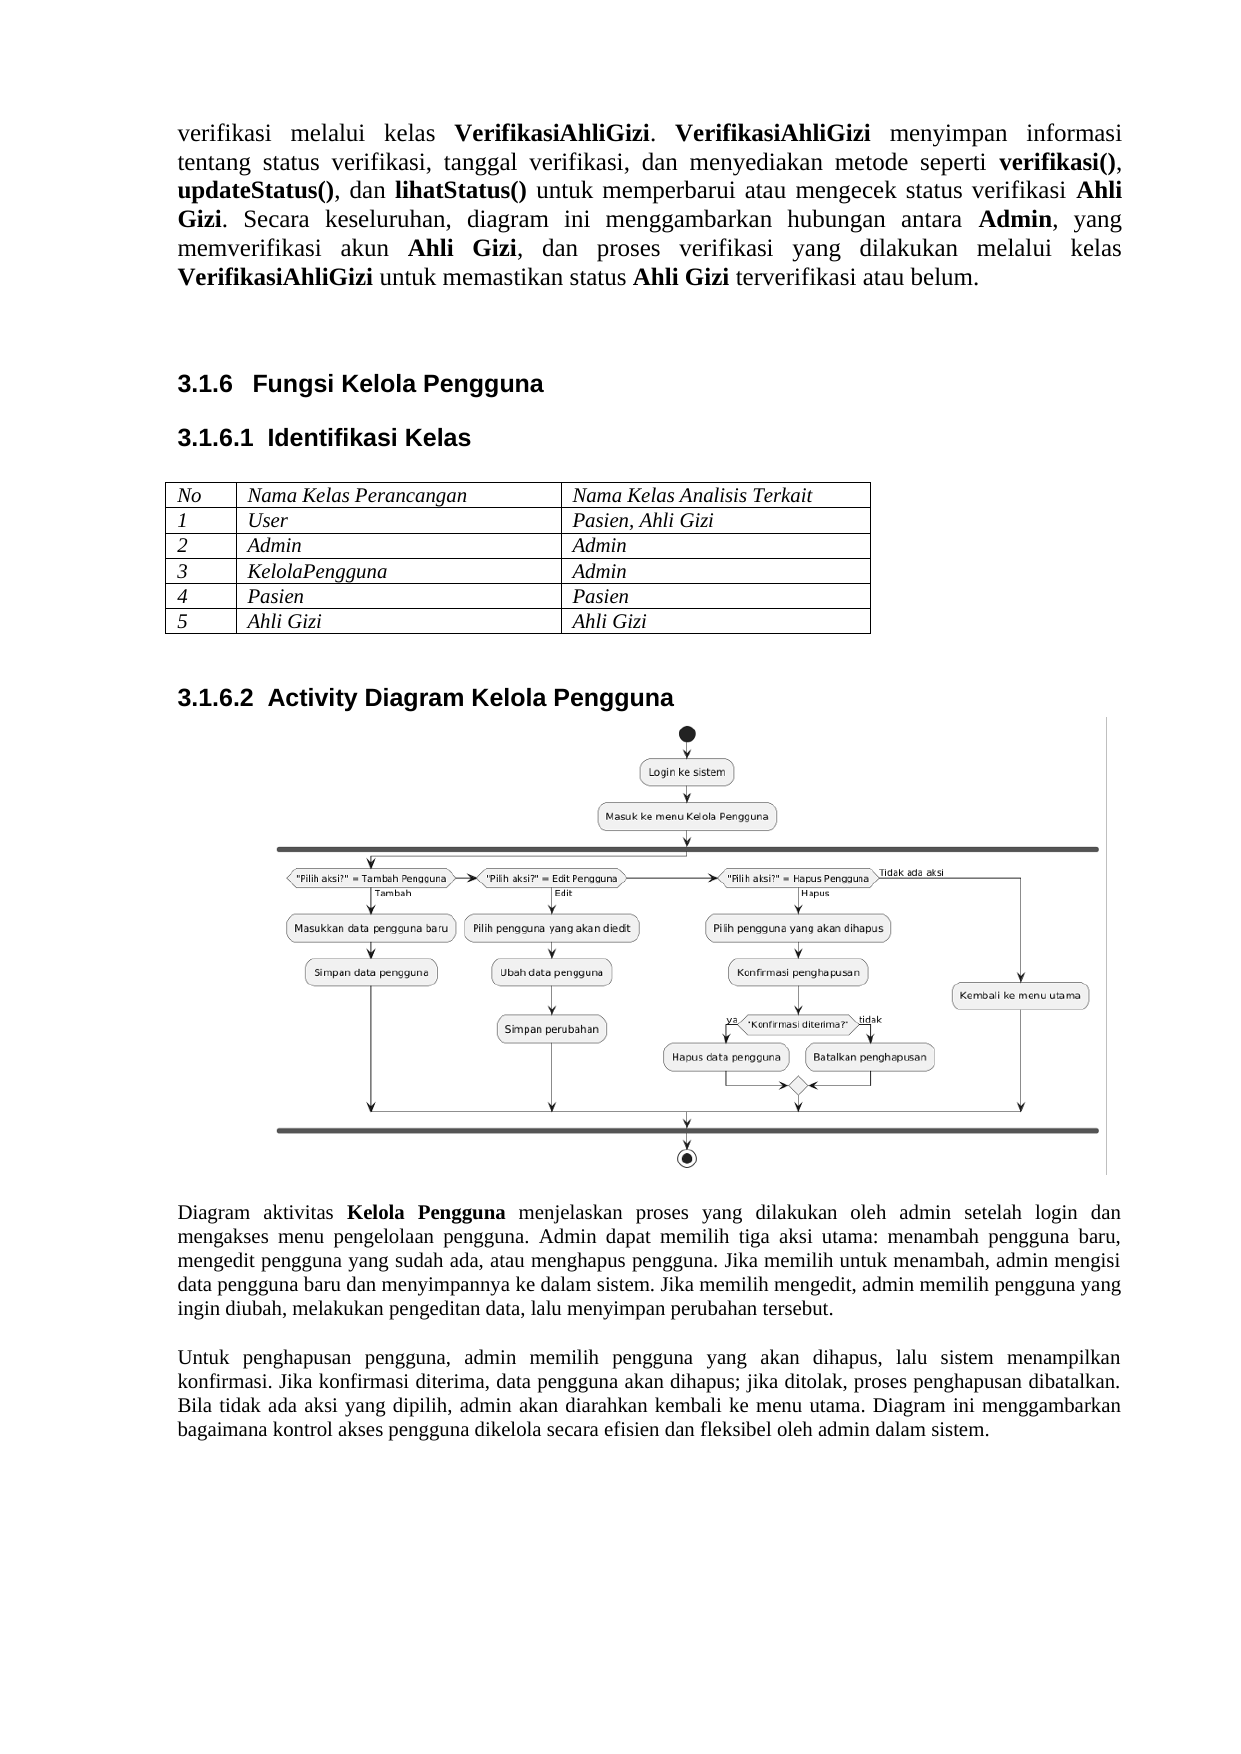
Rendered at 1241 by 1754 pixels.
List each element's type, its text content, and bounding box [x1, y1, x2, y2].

table_cell Admin [562, 559, 870, 583]
table_cell 4 [166, 584, 236, 608]
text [177, 118, 1122, 291]
subtitle Identifikasi Kelas [177, 423, 1122, 452]
table_cell Ahli Gizi [562, 609, 870, 633]
subtitle Fungsi Kelola Pengguna [177, 369, 1122, 398]
table_cell 5 [166, 609, 236, 633]
table_header No [166, 483, 236, 507]
text Untuk penghapusan pengguna, admin memilih pengguna yang akan dihapus, lalu sistem menampilkan konfirmasi. Jika konfirmasi diterima, data pengguna akan dihapus; jika ditolak, proses penghapusan dibatalkan. Bila tidak ada aksi yang dipilih, admin akan diarahkan kembali ke menu utama. Diagram ini menggambarkan bagaimana kontrol akses pengguna dikelola secara efisien dan fleksibel oleh admin dalam sistem. [177, 1345, 1122, 1441]
text Diagram aktivitas Kelola Pengguna menjelaskan proses yang dilakukan oleh admin setelah login dan mengakses menu pengelolaan pengguna. Admin dapat memilih tiga aksi utama: menambah pengguna baru, mengedit pengguna yang sudah ada, atau menghapus pengguna. Jika memilih untuk menambah, admin mengisi data pengguna baru dan menyimpannya ke dalam sistem. Jika memilih mengedit, admin memilih pengguna yang ingin diubah, melakukan pengeditan data, lalu menyimpan perubahan tersebut. [177, 1199, 1122, 1320]
table_header Nama Kelas Perancangan [237, 483, 561, 507]
table_cell KelolaPengguna [237, 559, 561, 583]
table_cell 2 [166, 534, 236, 557]
table_cell Pasien [562, 584, 870, 608]
table_cell User [237, 508, 561, 532]
table_cell Admin [237, 534, 561, 557]
subtitle Activity Diagram Kelola Pengguna [177, 683, 1122, 712]
table_header Nama Kelas Analisis Terkait [562, 483, 870, 507]
table_cell 3 [166, 559, 236, 583]
table_cell 1 [166, 508, 236, 532]
table_cell Ahli Gizi [237, 609, 561, 633]
table_cell Pasien [237, 584, 561, 608]
table_cell Pasien, Ahli Gizi [562, 508, 870, 532]
table_cell Admin [562, 534, 870, 557]
picture [267, 717, 1107, 1175]
